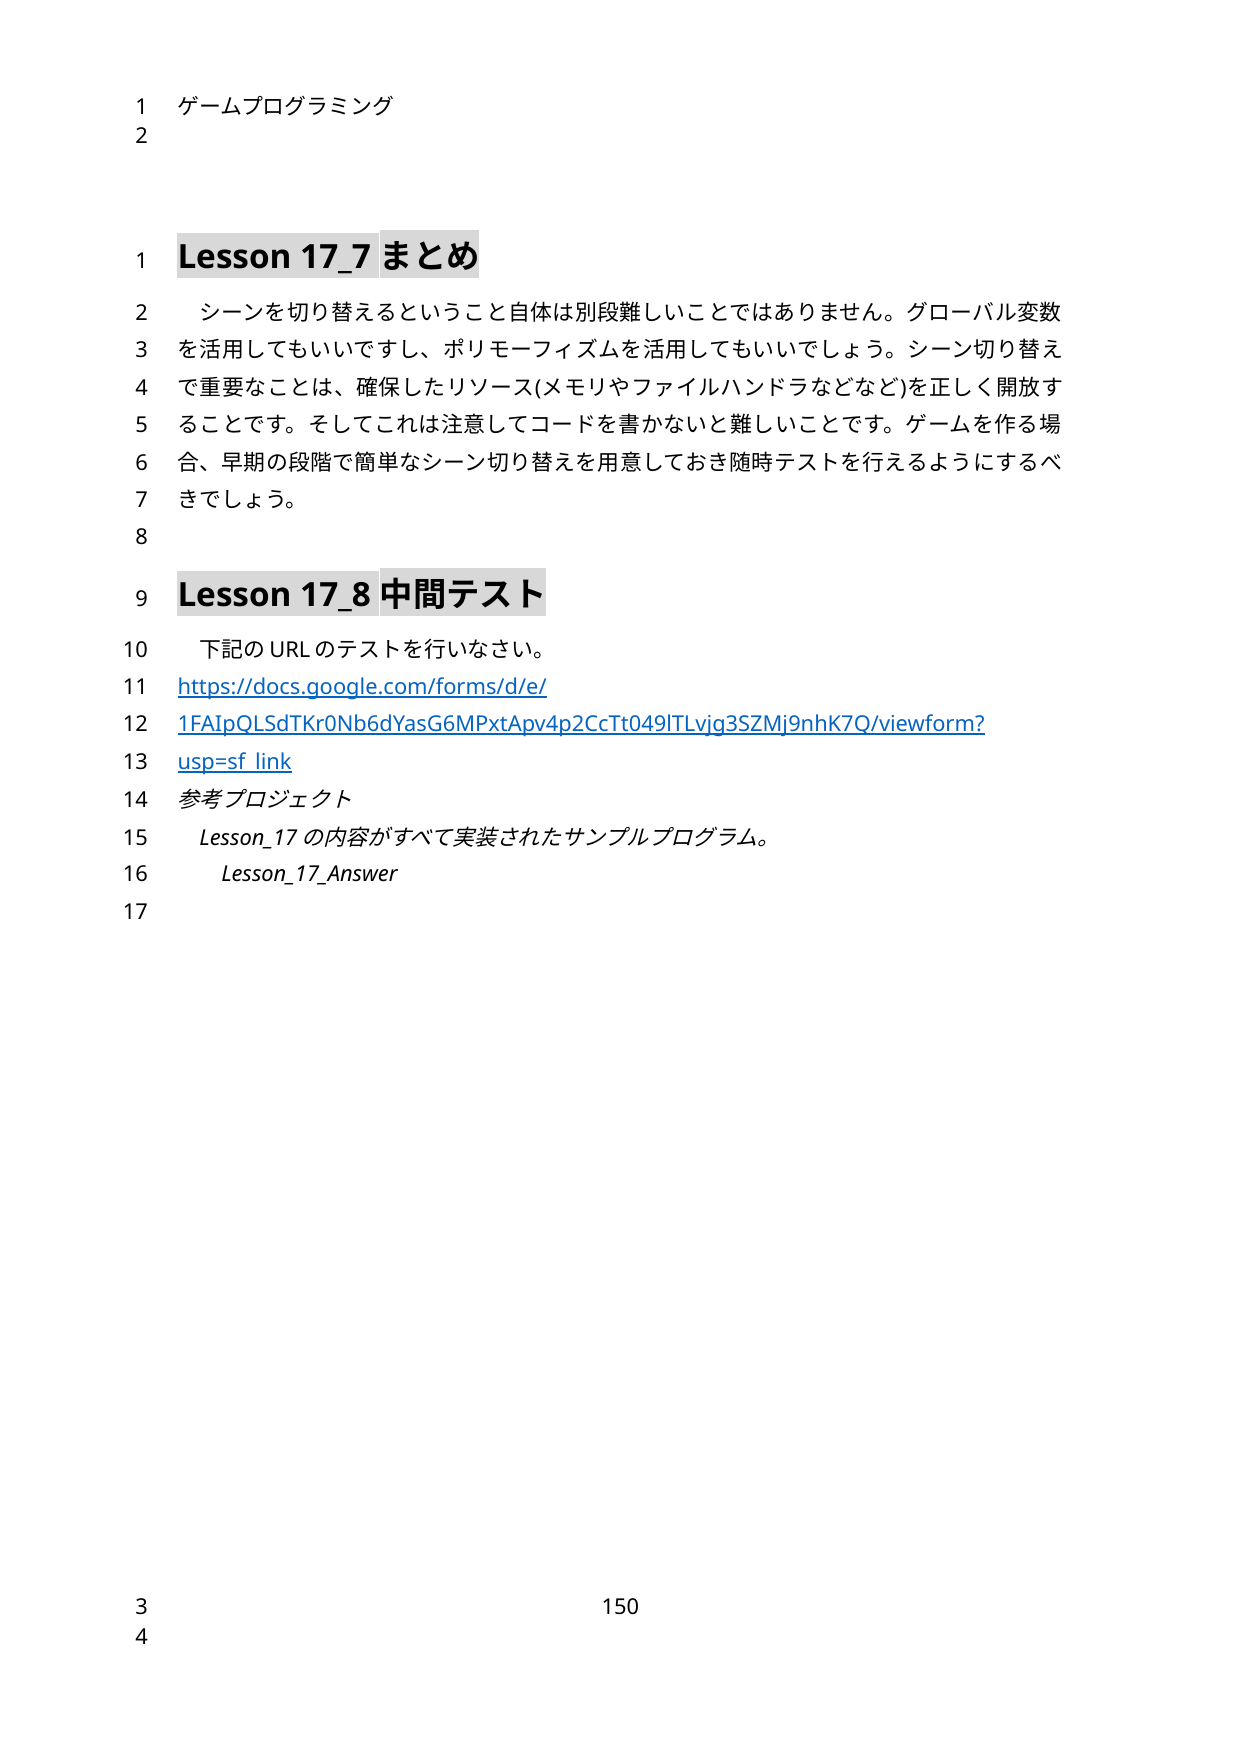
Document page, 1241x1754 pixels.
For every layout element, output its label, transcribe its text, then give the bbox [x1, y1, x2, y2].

text 参考プロジェクト [177, 779, 1063, 817]
text https://docs.google.com/forms/d/e/1FAIpQLSdTKr0Nb6dYasG6MPxtApv4p2CcTt049lTLvjg3SZMj9nhK7Q/viewform?usp=sf_link [177, 667, 1063, 779]
subtitle Lesson 17_8 中間テスト [177, 554, 1063, 629]
text Lesson_17の内容がすべて実装されたサンプルプログラム。 [177, 817, 1063, 854]
text Lesson_17_Answer [177, 854, 1063, 892]
text シーンを切り替えるということ自体は別段難しいことではありません。グローバル変数を活用してもいいですし、ポリモーフィズムを活用してもいいでしょう。シーン切り替えで重要なことは、確保したリソース(メモリやファイルハンドラなどなど)を正しく開放することです。そしてこれは注意してコードを書かないと難しいことです。ゲームを作る場合、早期の段階で簡単なシーン切り替えを用意しておき随時テストを行えるようにするべきでしょう。 [177, 292, 1063, 517]
text 下記のURLのテストを行いなさい。 [177, 629, 1063, 667]
subtitle Lesson 17_7 まとめ [177, 217, 1063, 292]
